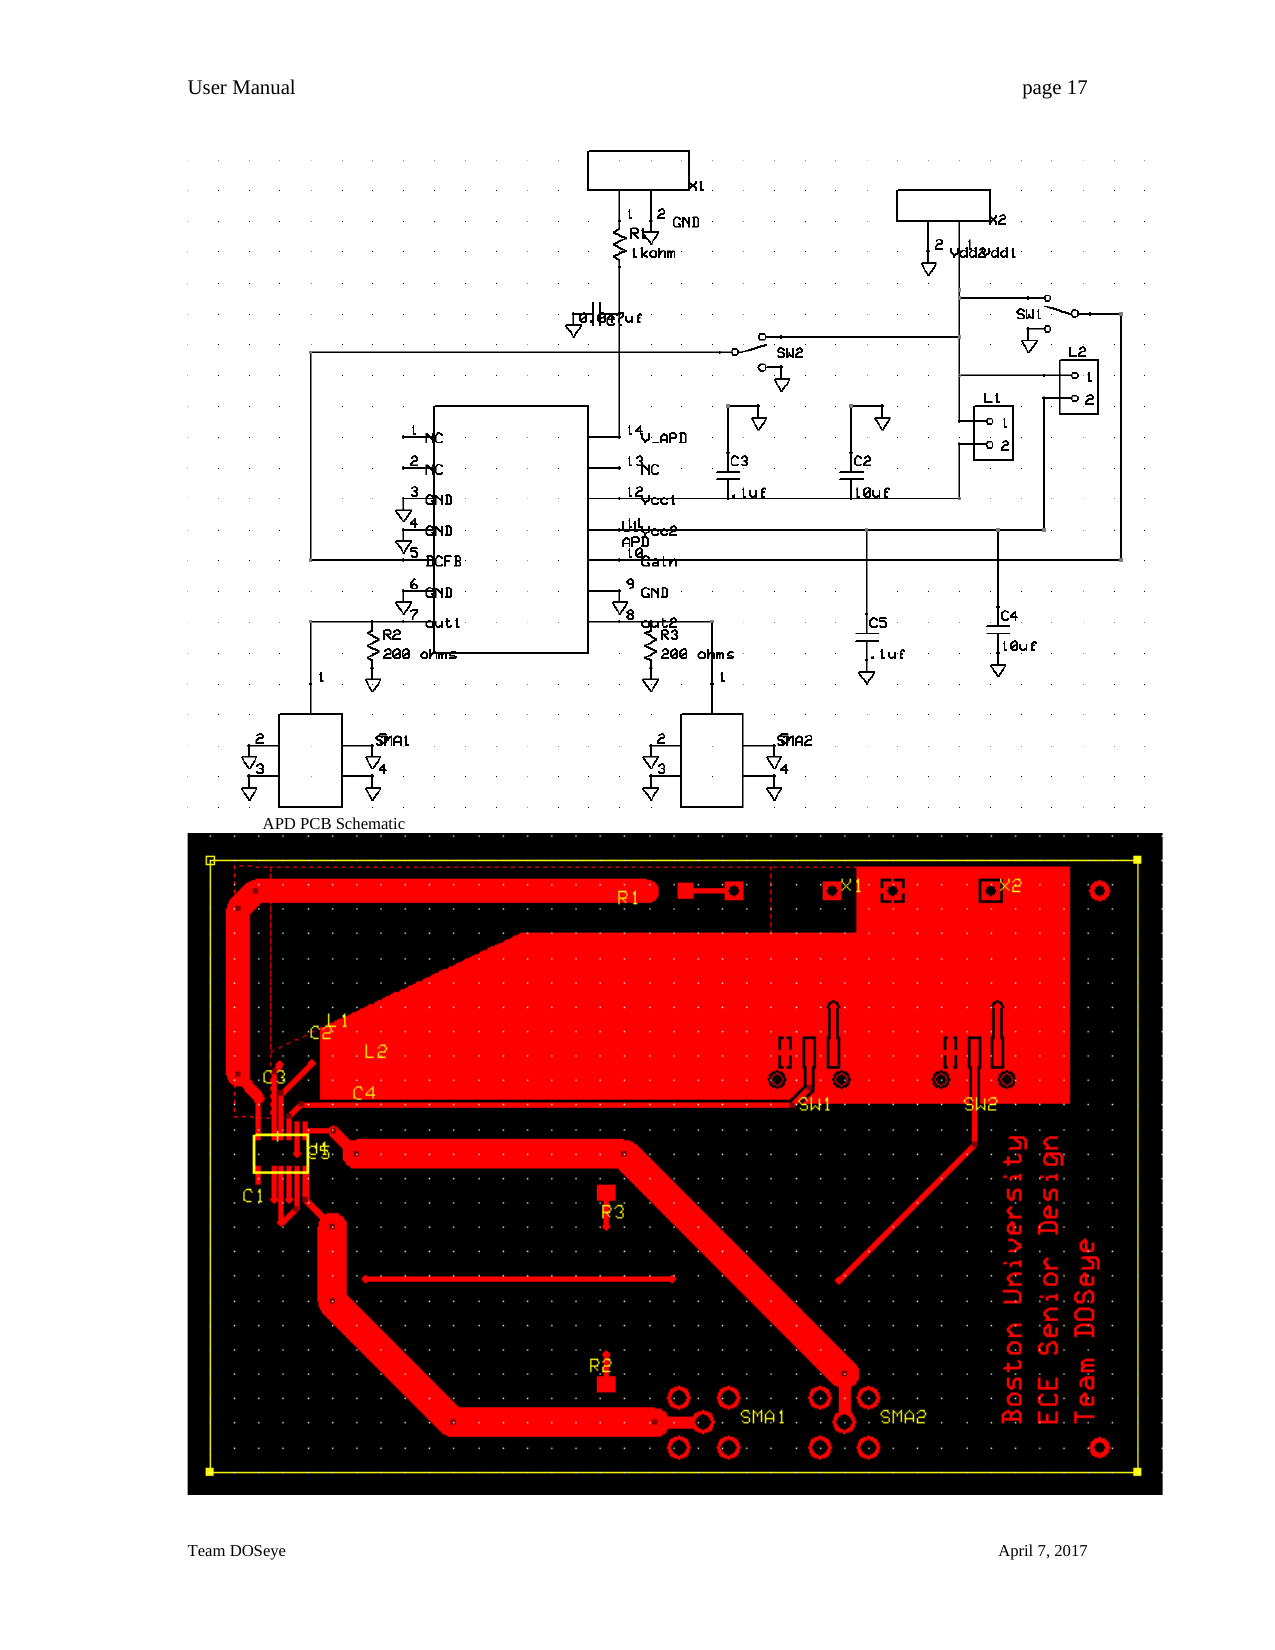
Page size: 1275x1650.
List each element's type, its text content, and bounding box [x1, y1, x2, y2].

picture [187, 833, 1163, 1495]
picture [187, 150, 1163, 814]
text APD PCB Schematic [187, 814, 1087, 833]
